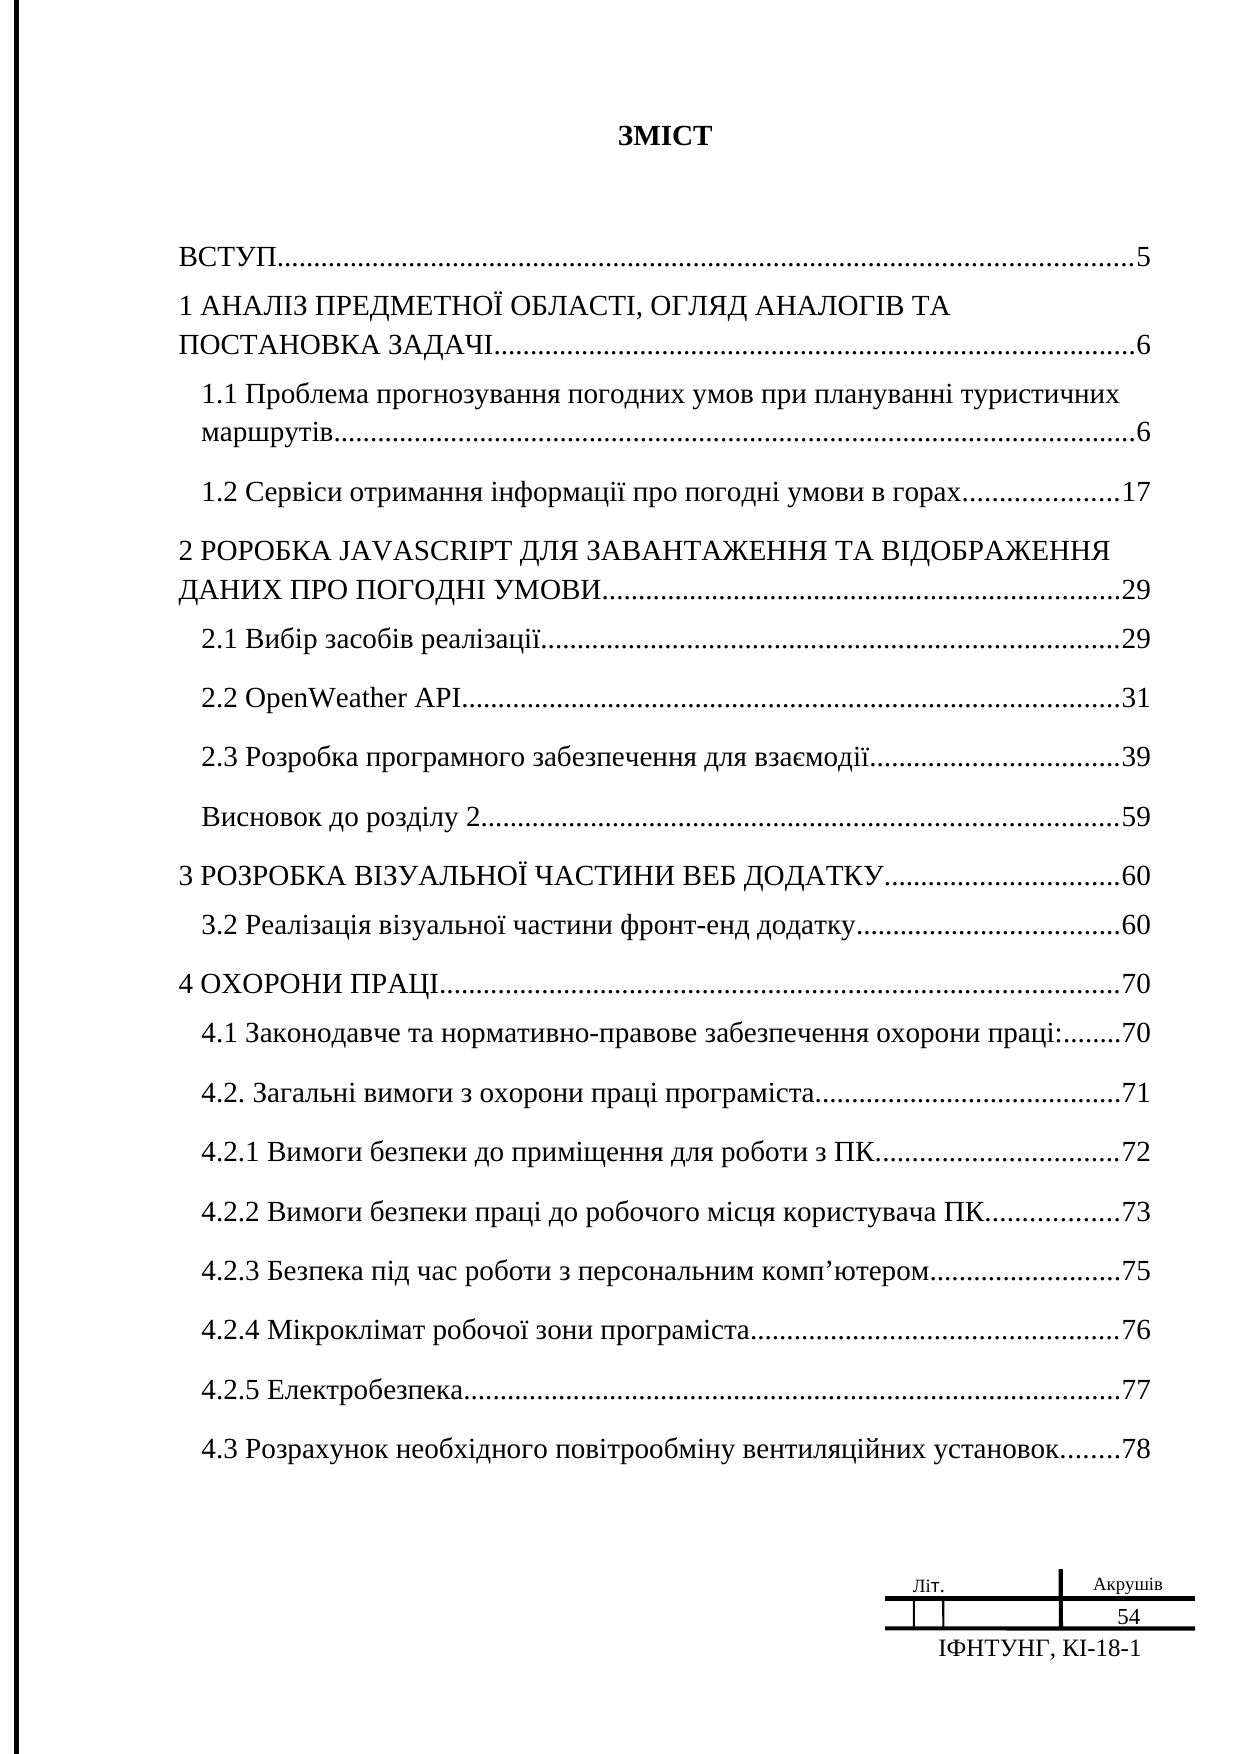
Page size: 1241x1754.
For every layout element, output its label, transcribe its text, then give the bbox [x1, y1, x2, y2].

text 4 ОХОРОНИ ПРАЦІ 70 [178, 967, 1152, 1000]
text 4.2.5 Електробезпека 77 [201, 1372, 1152, 1405]
text 4.2. Загальні вимоги з охорони праці програміста. 71 [201, 1075, 1152, 1108]
text 4.3 Розрахунок необхідного повітрообміну вентиляційних установок. 78 [201, 1431, 1152, 1465]
text Висновок до розділу 2 59 [201, 799, 1152, 832]
text 4.2.1 Вимоги безпеки до приміщення для роботи з ПК. 72 [201, 1134, 1152, 1168]
text 4.2.3 Безпека під час роботи з персональним комп’ютером 75 [201, 1253, 1152, 1287]
text 1 АНАЛІЗ ПРЕДМЕТНОЇ ОБЛАСТІ, ОГЛЯД АНАЛОГІВ ТА ПОСТАНОВКА ЗАДАЧІ 6 [178, 288, 1152, 361]
text 2.2 OpenWeather API 31 [201, 680, 1152, 714]
text 3 РОЗРОБКА ВІЗУАЛЬНОЇ ЧАСТИНИ ВЕБ ДОДАТКУ 60 [178, 858, 1152, 892]
subtitle Зміст [178, 118, 1152, 152]
text 4.1 Законодавче та нормативно-правове забезпечення охорони праці: 70 [201, 1016, 1152, 1049]
text 2.1 Вибір засобів реалізації 29 [201, 621, 1152, 654]
text 1.2 Сервіси отримання інформації про погодні умови в горах 17 [201, 474, 1152, 507]
text 4.2.2 Вимоги безпеки праці до робочого місця користувача ПК. 73 [201, 1194, 1152, 1227]
text Вступ 5 [178, 239, 1152, 273]
text 1.1 Проблема прогнозування погодних умов при плануванні туристичних маршрутів 6 [201, 376, 1152, 448]
text 2.3 Розробка програмного забезпечення для взаємодії 39 [201, 739, 1152, 773]
text 2 РОРОБКА JAVASCRIPT ДЛЯ ЗАВАНТАЖЕННЯ ТА ВІДОБРАЖЕННЯ ДАНИХ ПРО ПОГОДНІ УМОВИ 29 [178, 533, 1152, 605]
text 3.2 Реалізація візуальної частини фронт-енд додатку 60 [201, 907, 1152, 941]
text 4.2.4 Мікроклімат робочої зони програміста 76 [201, 1312, 1152, 1346]
